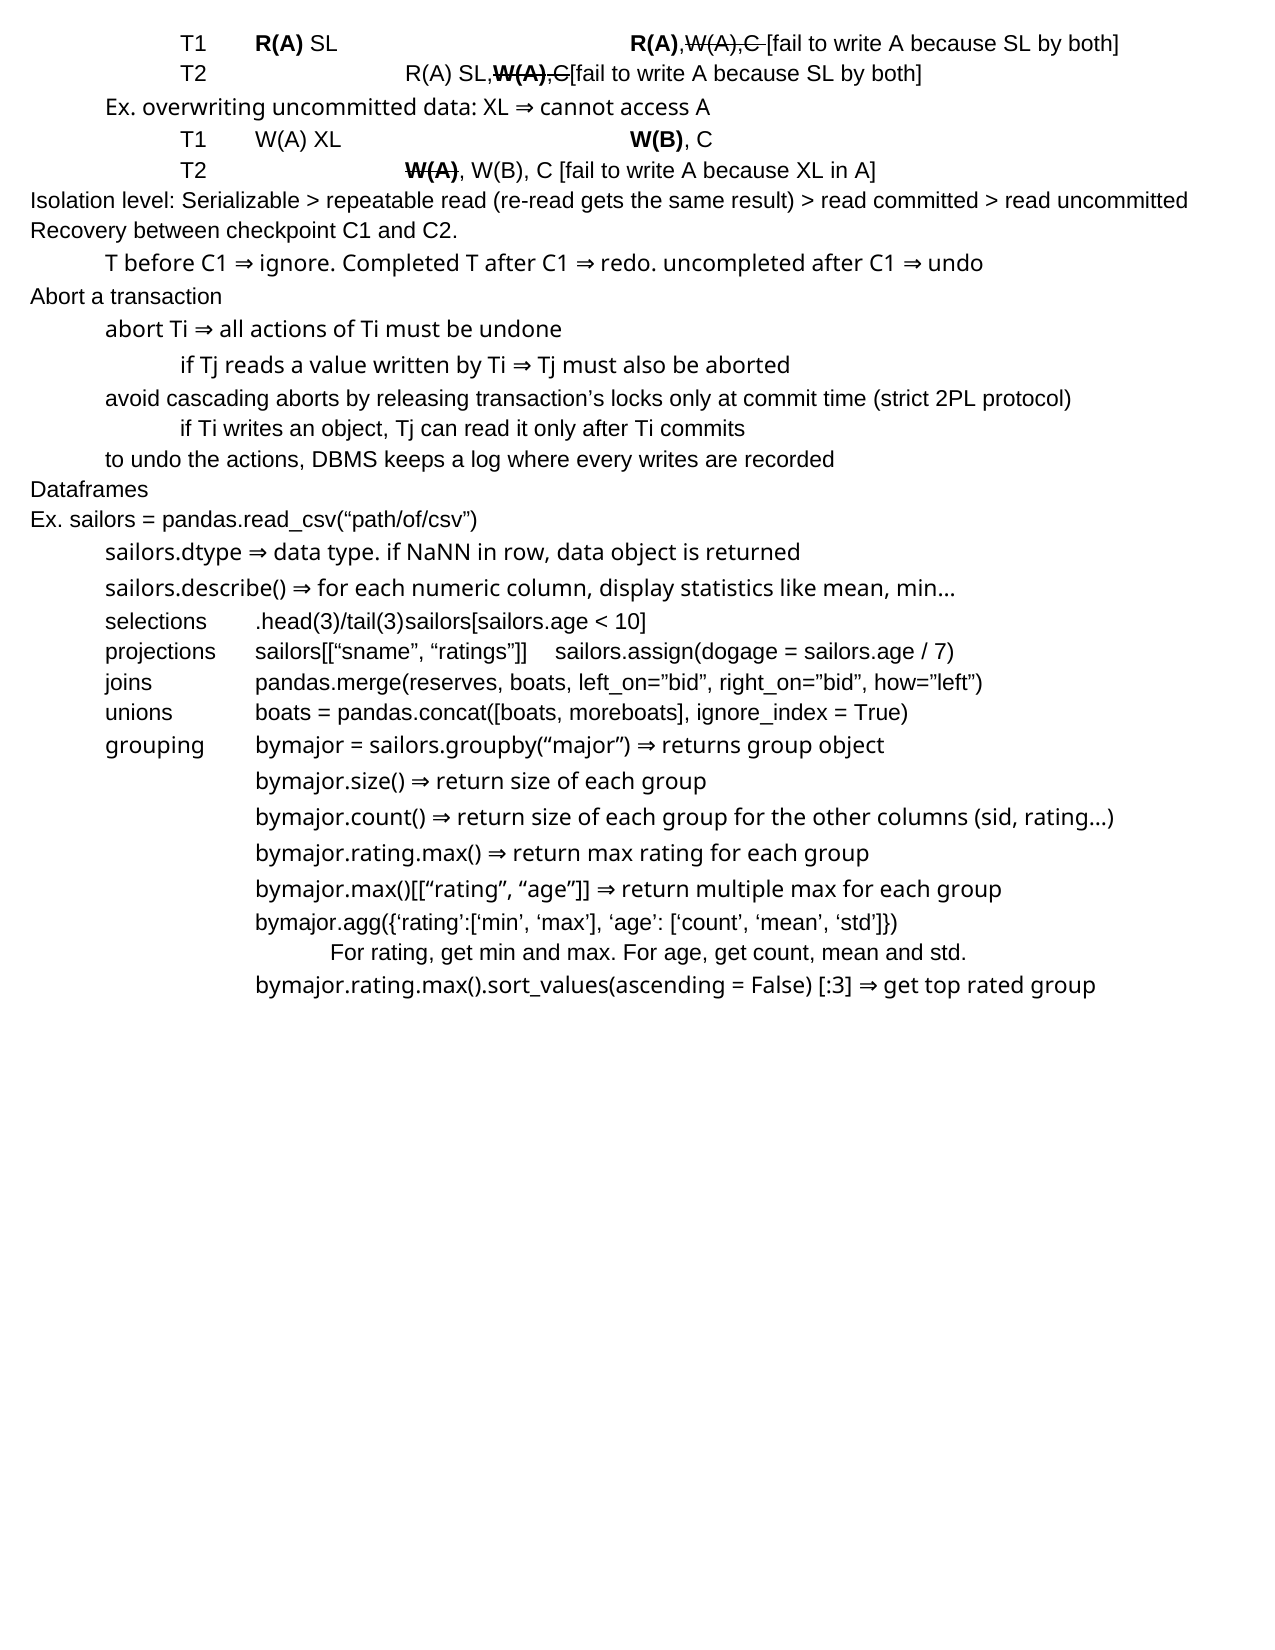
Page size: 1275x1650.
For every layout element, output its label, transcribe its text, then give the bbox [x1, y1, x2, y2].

text if Tj reads a value written by Ti ⇒ Tj must also be aborted [180, 349, 1245, 381]
text sailors.dtype ⇒ data type. if NaNN in row, data object is returned [105, 536, 1245, 567]
text bymajor.agg({‘rating’:[‘min’, ‘max’], ‘age’: [‘count’, ‘mean’, ‘std’]}) [255, 909, 1245, 935]
text bymajor.count() ⇒ return size of each group for the other columns (sid, rating…) [255, 801, 1245, 832]
text Ex. overwriting uncommitted data: XL ⇒ cannot access A [105, 90, 1245, 122]
text T before C1 ⇒ ignore. Completed T after C1 ⇒ redo. uncompleted after C1 ⇒ undo [105, 247, 1245, 278]
text abort Ti ⇒ all actions of Ti must be undone [105, 313, 1245, 344]
text joins pandas.merge(reserves, boats, left_on=”bid”, right_on=”bid”, how=”left”) [105, 668, 1245, 695]
text bymajor.rating.max() ⇒ return max rating for each group [255, 837, 1245, 868]
text T2 W(A), W(B), C [fail to write A because XL in A] [180, 157, 1245, 183]
text projections sailors[[“sname”, “ratings”]] sailors.assign(dogage = sailors.age / 7) [105, 638, 1245, 665]
text T1 R(A) SL R(A),W(A),C [fail to write A because SL by both] [180, 30, 1245, 56]
text Ex. sailors = pandas.read_csv(“path/of/csv”) [30, 506, 1245, 532]
text selections .head(3)/tail(3) sailors[sailors.age < 10] [105, 608, 1245, 634]
text bymajor.size() ⇒ return size of each group [255, 765, 1245, 796]
text unions boats = pandas.concat([boats, moreboats], ignore_index = True) [105, 699, 1245, 725]
text Dataframes [30, 476, 1245, 502]
text avoid cascading aborts by releasing transaction’s locks only at commit time (strict 2PL protocol) [105, 385, 1245, 412]
text For rating, get min and max. For age, get count, mean and std. [330, 939, 1245, 965]
text Recovery between checkpoint C1 and C2. [30, 217, 1245, 243]
text T2 R(A) SL,W(A),C[fail to write A because SL by both] [180, 60, 1245, 87]
text T1 W(A) XL W(B), C [180, 126, 1245, 153]
text grouping bymajor = sailors.groupby(“major”) ⇒ returns group object [105, 729, 1245, 760]
text bymajor.max()[[“rating”, “age”]] ⇒ return multiple max for each group [255, 873, 1245, 904]
text bymajor.rating.max().sort_values(ascending = False) [:3] ⇒ get top rated group [255, 969, 1245, 1000]
text Abort a transaction [30, 283, 1245, 309]
text Isolation level: Serializable > repeatable read (re-read gets the same result) > read committed > read uncommitted [30, 187, 1245, 213]
text to undo the actions, DBMS keeps a log where every writes are recorded [105, 446, 1245, 472]
text sailors.describe() ⇒ for each numeric column, display statistics like mean, min… [105, 572, 1245, 603]
text if Ti writes an object, Tj can read it only after Ti commits [180, 415, 1245, 442]
